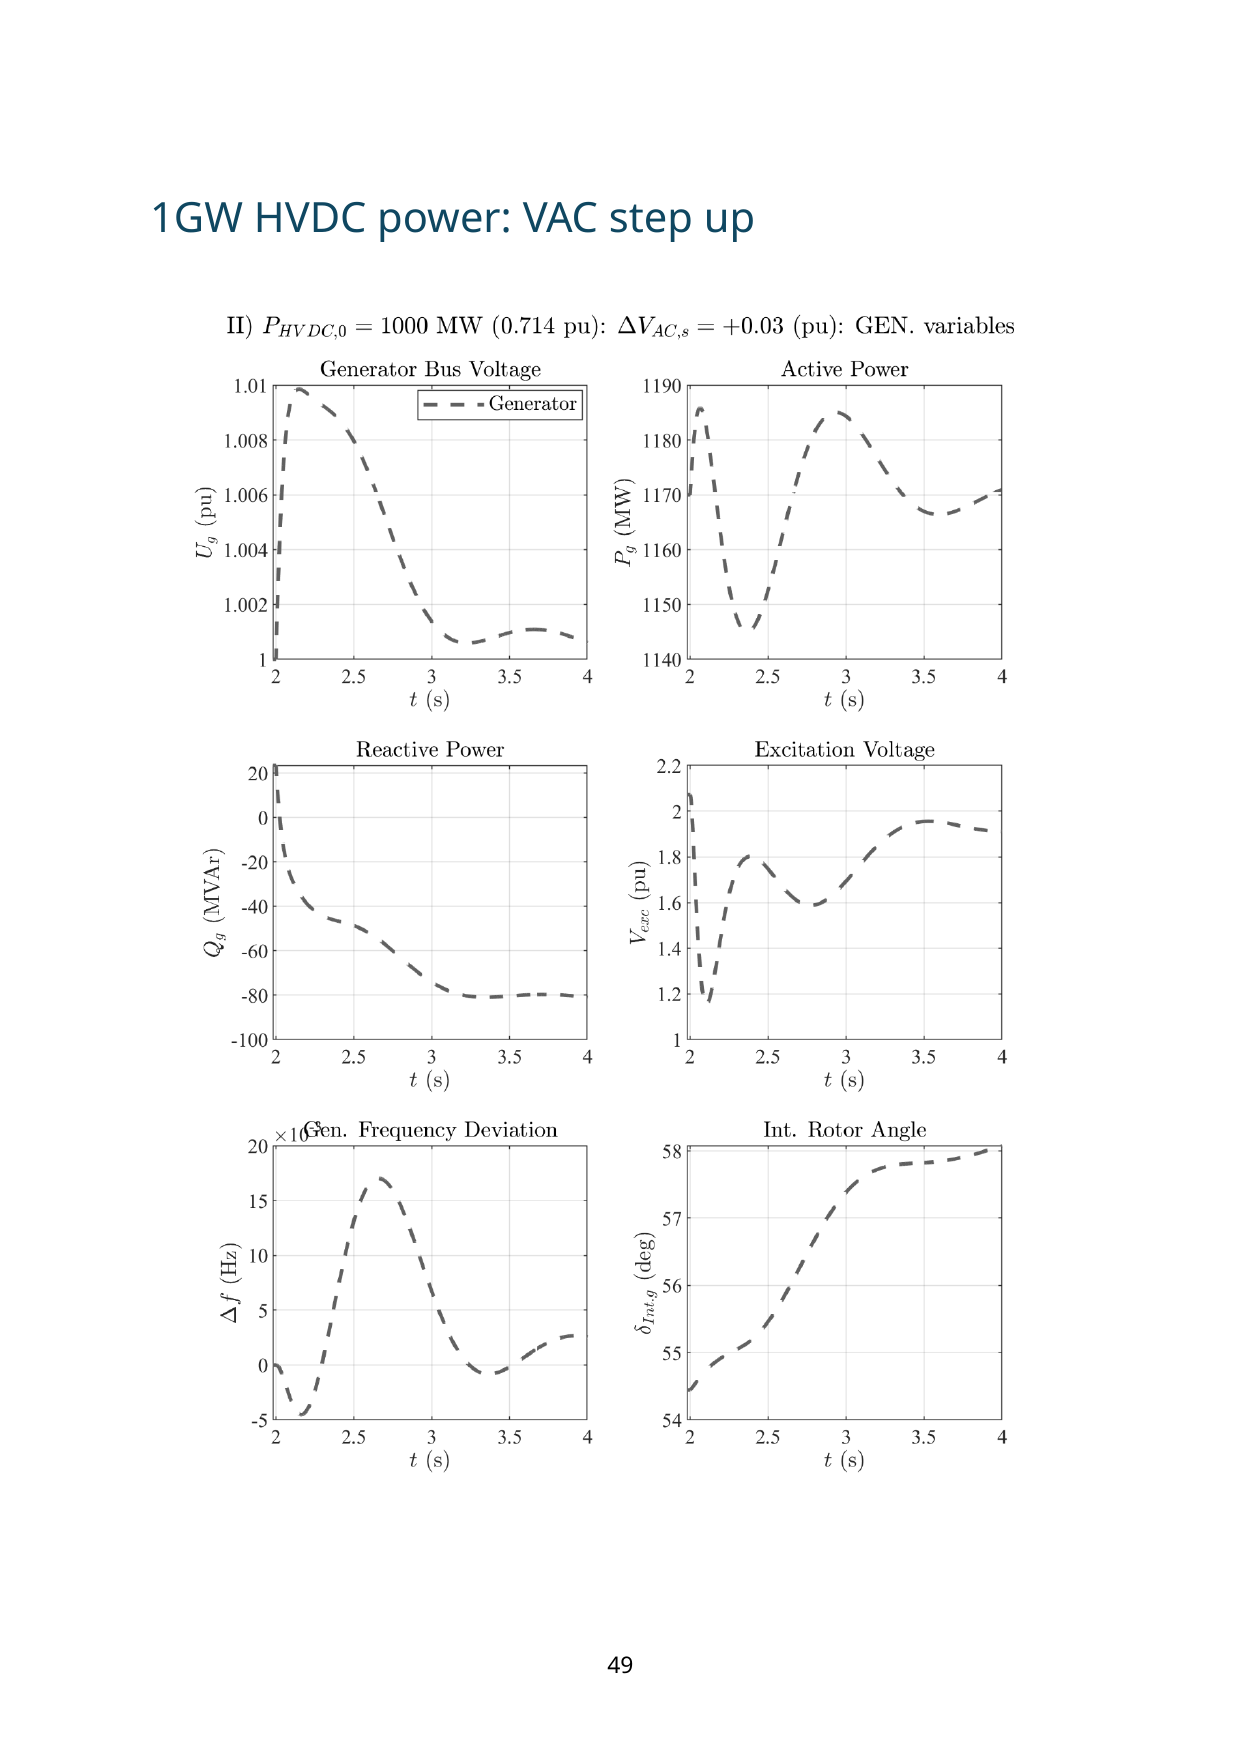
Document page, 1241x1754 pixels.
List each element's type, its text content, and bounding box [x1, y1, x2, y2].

picture [150, 257, 1091, 1559]
subtitle 1GW HVDC power: VAC step up [150, 187, 1090, 244]
